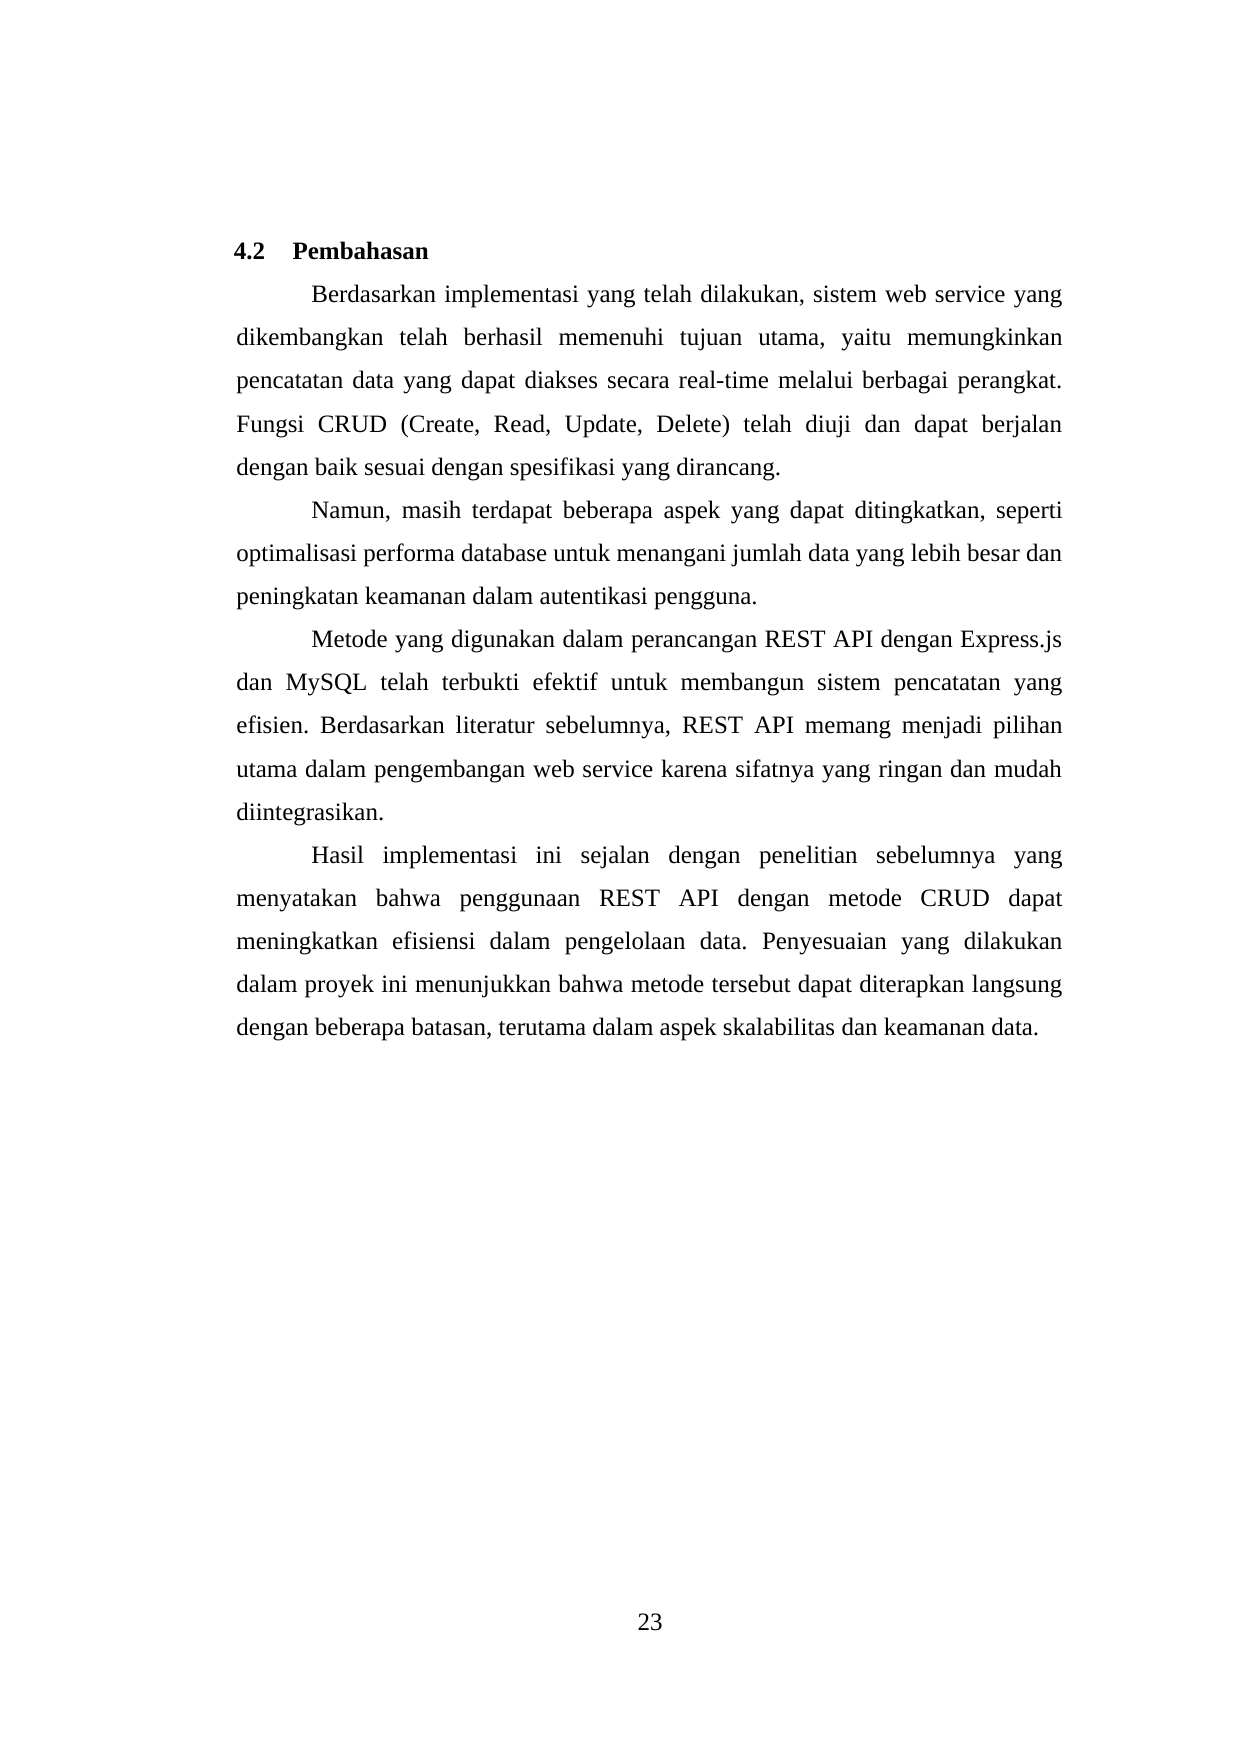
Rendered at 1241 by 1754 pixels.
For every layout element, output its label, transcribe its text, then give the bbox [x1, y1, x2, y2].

subtitle Pembahasan [233, 236, 1063, 265]
text Hasil implementasi ini sejalan dengan penelitian sebelumnya yang menyatakan bahwa penggunaan REST API dengan metode CRUD dapat meningkatkan efisiensi dalam pengelolaan data. Penyesuaian yang dilakukan dalam proyek ini menunjukkan bahwa metode tersebut dapat diterapkan langsung dengan beberapa batasan, terutama dalam aspek skalabilitas dan keamanan data. [236, 840, 1063, 1041]
text Namun, masih terdapat beberapa aspek yang dapat ditingkatkan, seperti optimalisasi performa database untuk menangani jumlah data yang lebih besar dan peningkatan keamanan dalam autentikasi pengguna. [236, 495, 1063, 610]
text Metode yang digunakan dalam perancangan REST API dengan Express.js dan MySQL telah terbukti efektif untuk membangun sistem pencatatan yang efisien. Berdasarkan literatur sebelumnya, REST API memang menjadi pilihan utama dalam pengembangan web service karena sifatnya yang ringan dan mudah diintegrasikan. [236, 624, 1063, 826]
text Berdasarkan implementasi yang telah dilakukan, sistem web service yang dikembangkan telah berhasil memenuhi tujuan utama, yaitu memungkinkan pencatatan data yang dapat diakses secara real-time melalui berbagai perangkat. Fungsi CRUD (Create, Read, Update, Delete) telah diuji dan dapat berjalan dengan baik sesuai dengan spesifikasi yang dirancang. [236, 279, 1063, 481]
